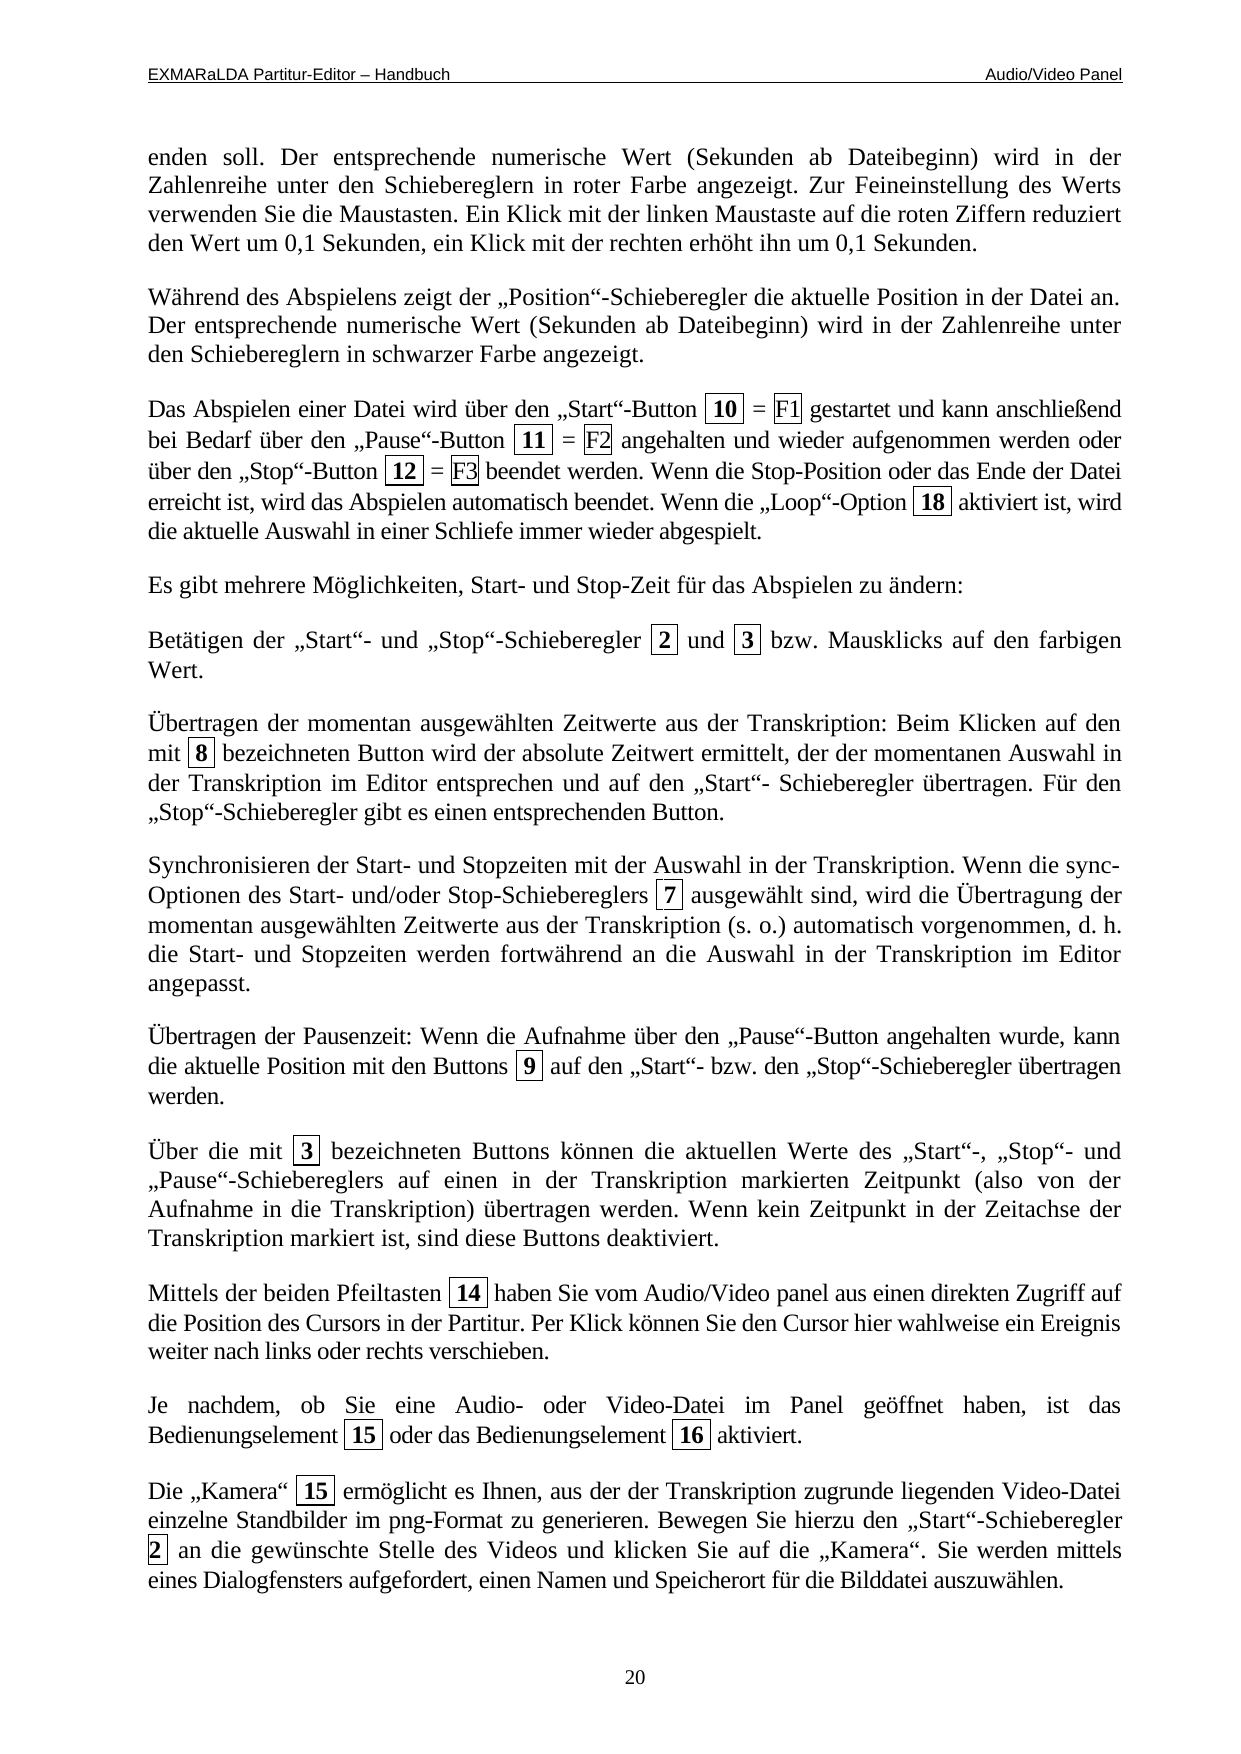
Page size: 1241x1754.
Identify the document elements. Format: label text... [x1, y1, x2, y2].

text Übertragen der momentan ausgewählten Zeitwerte aus der Transkription: Beim Klicken auf den mit 8 bezeichneten Button wird der absolute Zeitwert ermittelt, der der momentanen Auswahl in der Transkription im Editor entsprechen und auf den „Start“- Schieberegler übertragen. Für den „Stop“-Schieberegler gibt es einen entsprechenden Button. [148, 708, 1122, 826]
text Synchronisieren der Start- und Stopzeiten mit der Auswahl in der Transkription. Wenn die sync-Optionen des Start- und/oder Stop-Schiebereglers 7 ausgewählt sind, wird die Übertragung der momentan ausgewählten Zeitwerte aus der Transkription (s. o.) automatisch vorgenommen, d. h. die Start- und Stopzeiten werden fortwährend an die Auswahl in der Transkription im Editor angepasst. [148, 851, 1122, 996]
text Übertragen der Pausenzeit: Wenn die Aufnahme über den „Pause“-Button angehalten wurde, kann die aktuelle Position mit den Buttons 9 auf den „Start“- bzw. den „Stop“-Schieberegler übertragen werden. [148, 1021, 1122, 1110]
text Die „Kamera“ 15 ermöglicht es Ihnen, aus der der Transkription zugrunde liegenden Video-Datei einzelne Standbilder im png-Format zu generieren. Bewegen Sie hierzu den „Start“-Schieberegler 2 an die gewünschte Stelle des Videos und klicken Sie auf die „Kamera“. Sie werden mittels eines Dialogfensters aufgefordert, einen Namen und Speicherort für die Bilddatei auszuwählen. [148, 1475, 1122, 1594]
text Während des Abspielens zeigt der „Position“-Schieberegler die aktuelle Position in der Datei an. Der entsprechende numerische Wert (Sekunden ab Dateibeginn) wird in der Zahlenreihe unter den Schiebereglern in schwarzer Farbe angezeigt. [148, 282, 1122, 368]
text Über die mit 3 bezeichneten Buttons können die aktuellen Werte des „Start“-, „Stop“- und „Pause“-Schiebereglers auf einen in der Transkription markierten Zeitpunkt (also von der Aufnahme in die Transkription) übertragen werden. Wenn kein Zeitpunkt in der Zeitachse der Transkription markiert ist, sind diese Buttons deaktiviert. [148, 1135, 1122, 1252]
text Es gibt mehrere Möglichkeiten, Start- und Stop-Zeit für das Abspielen zu ändern: [148, 570, 1122, 599]
text Betätigen der „Start“- und „Stop“-Schieberegler 2 und 3 bzw. Mausklicks auf den farbigen Wert. [148, 624, 1122, 683]
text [148, 142, 1122, 257]
text Das Abspielen einer Datei wird über den „Start“-Button 10 = F1 gestartet und kann anschließend bei Bedarf über den „Pause“-Button 11 = F2 angehalten und wieder aufgenommen werden oder über den „Stop“-Button 12 = F3 beendet werden. Wenn die Stop-Position oder das Ende der Datei erreicht ist, wird das Abspielen automatisch beendet. Wenn die „Loop“-Option 18 aktiviert ist, wird die aktuelle Auswahl in einer Schliefe immer wieder abgespielt. [148, 393, 1122, 545]
text Mittels der beiden Pfeiltasten 14 haben Sie vom Audio/Video panel aus einen direkten Zugriff auf die Position des Cursors in der Partitur. Per Klick können Sie den Cursor hier wahlweise ein Ereignis weiter nach links oder rechts verschieben. [148, 1277, 1122, 1365]
text Je nachdem, ob Sie eine Audio- oder Video-Datei im Panel geöffnet haben, ist das Bedienungselement 15 oder das Bedienungselement 16 aktiviert. [148, 1390, 1122, 1450]
